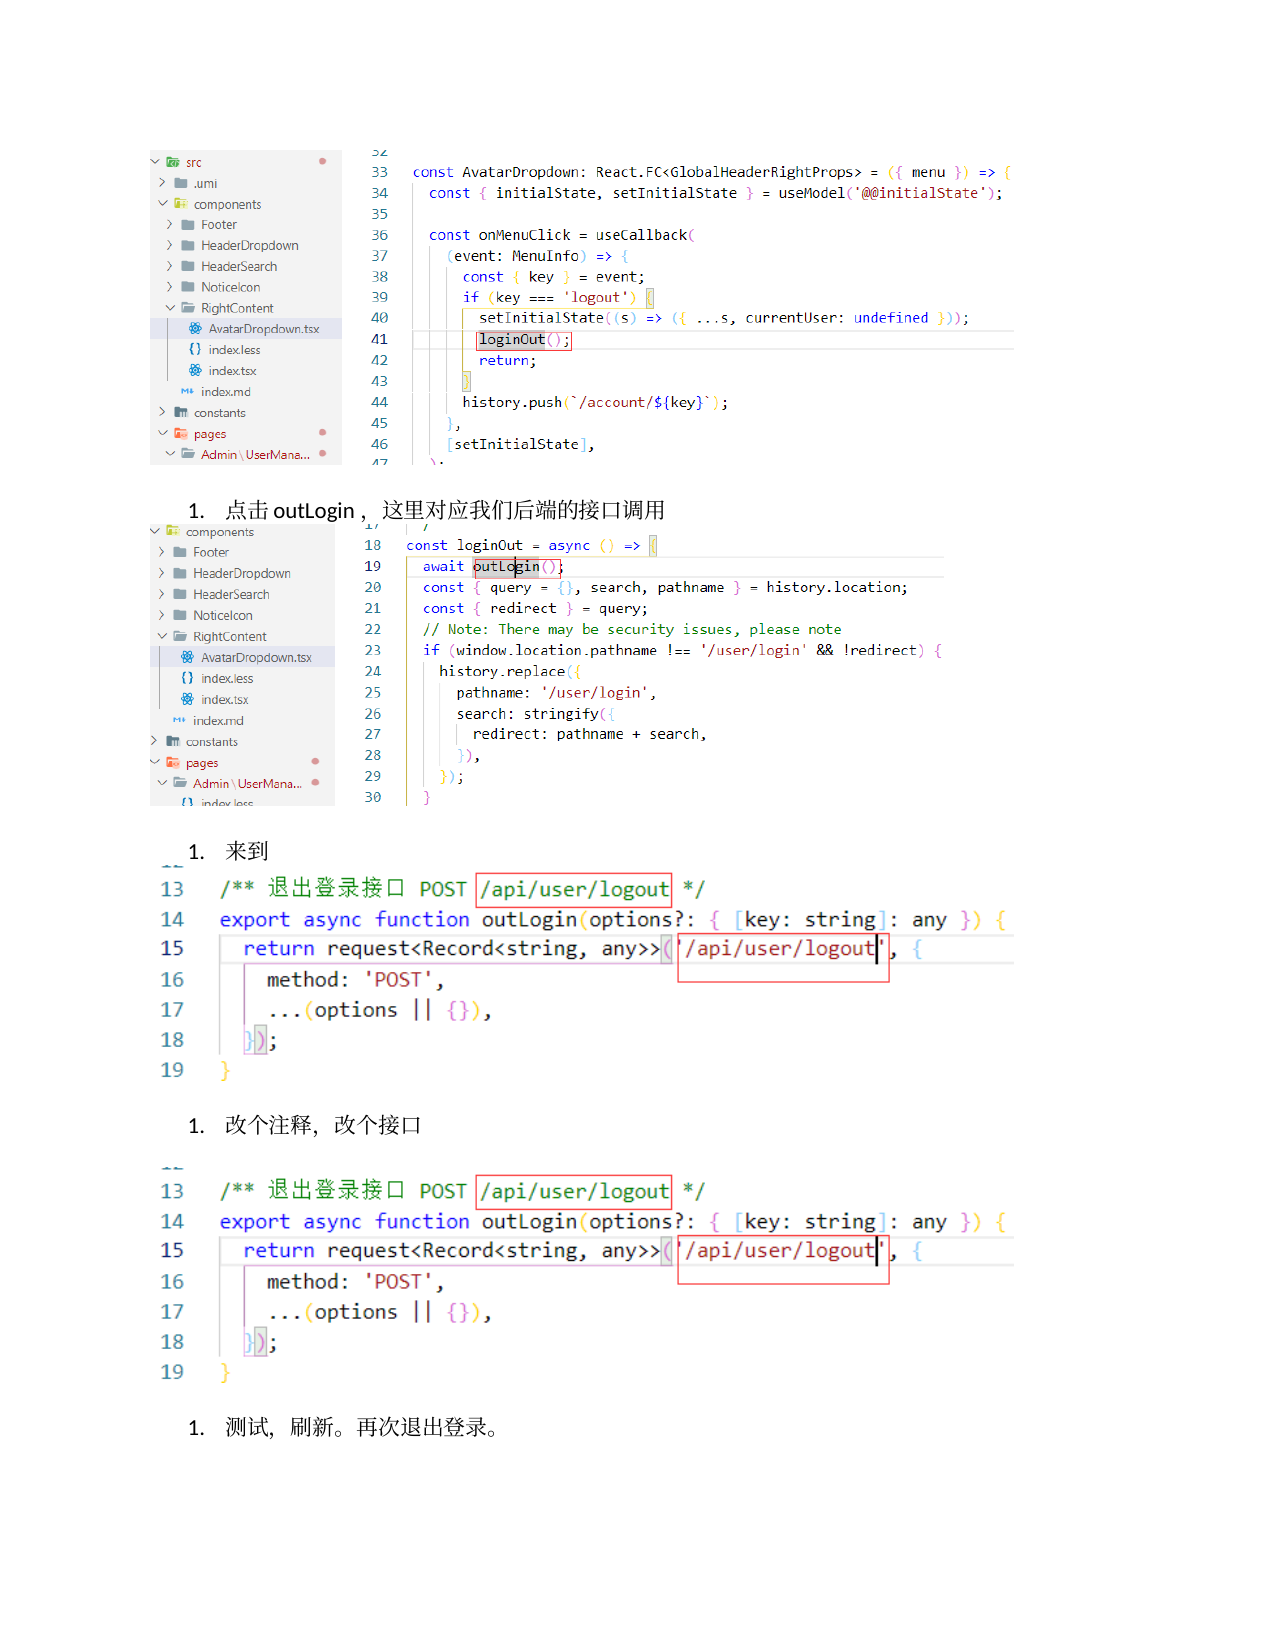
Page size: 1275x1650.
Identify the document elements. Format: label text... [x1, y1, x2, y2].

list 点击outLogin ，这里对应我们后端的接口调用 [187, 493, 1125, 524]
list 改个注释，改个接口 [187, 1108, 1125, 1140]
picture [150, 150, 1014, 465]
picture [150, 1167, 1014, 1383]
picture [150, 524, 944, 806]
list 来到 [187, 834, 1125, 866]
picture [150, 865, 1014, 1081]
list 测试，刷新。再次退出登录。 [187, 1410, 1125, 1442]
